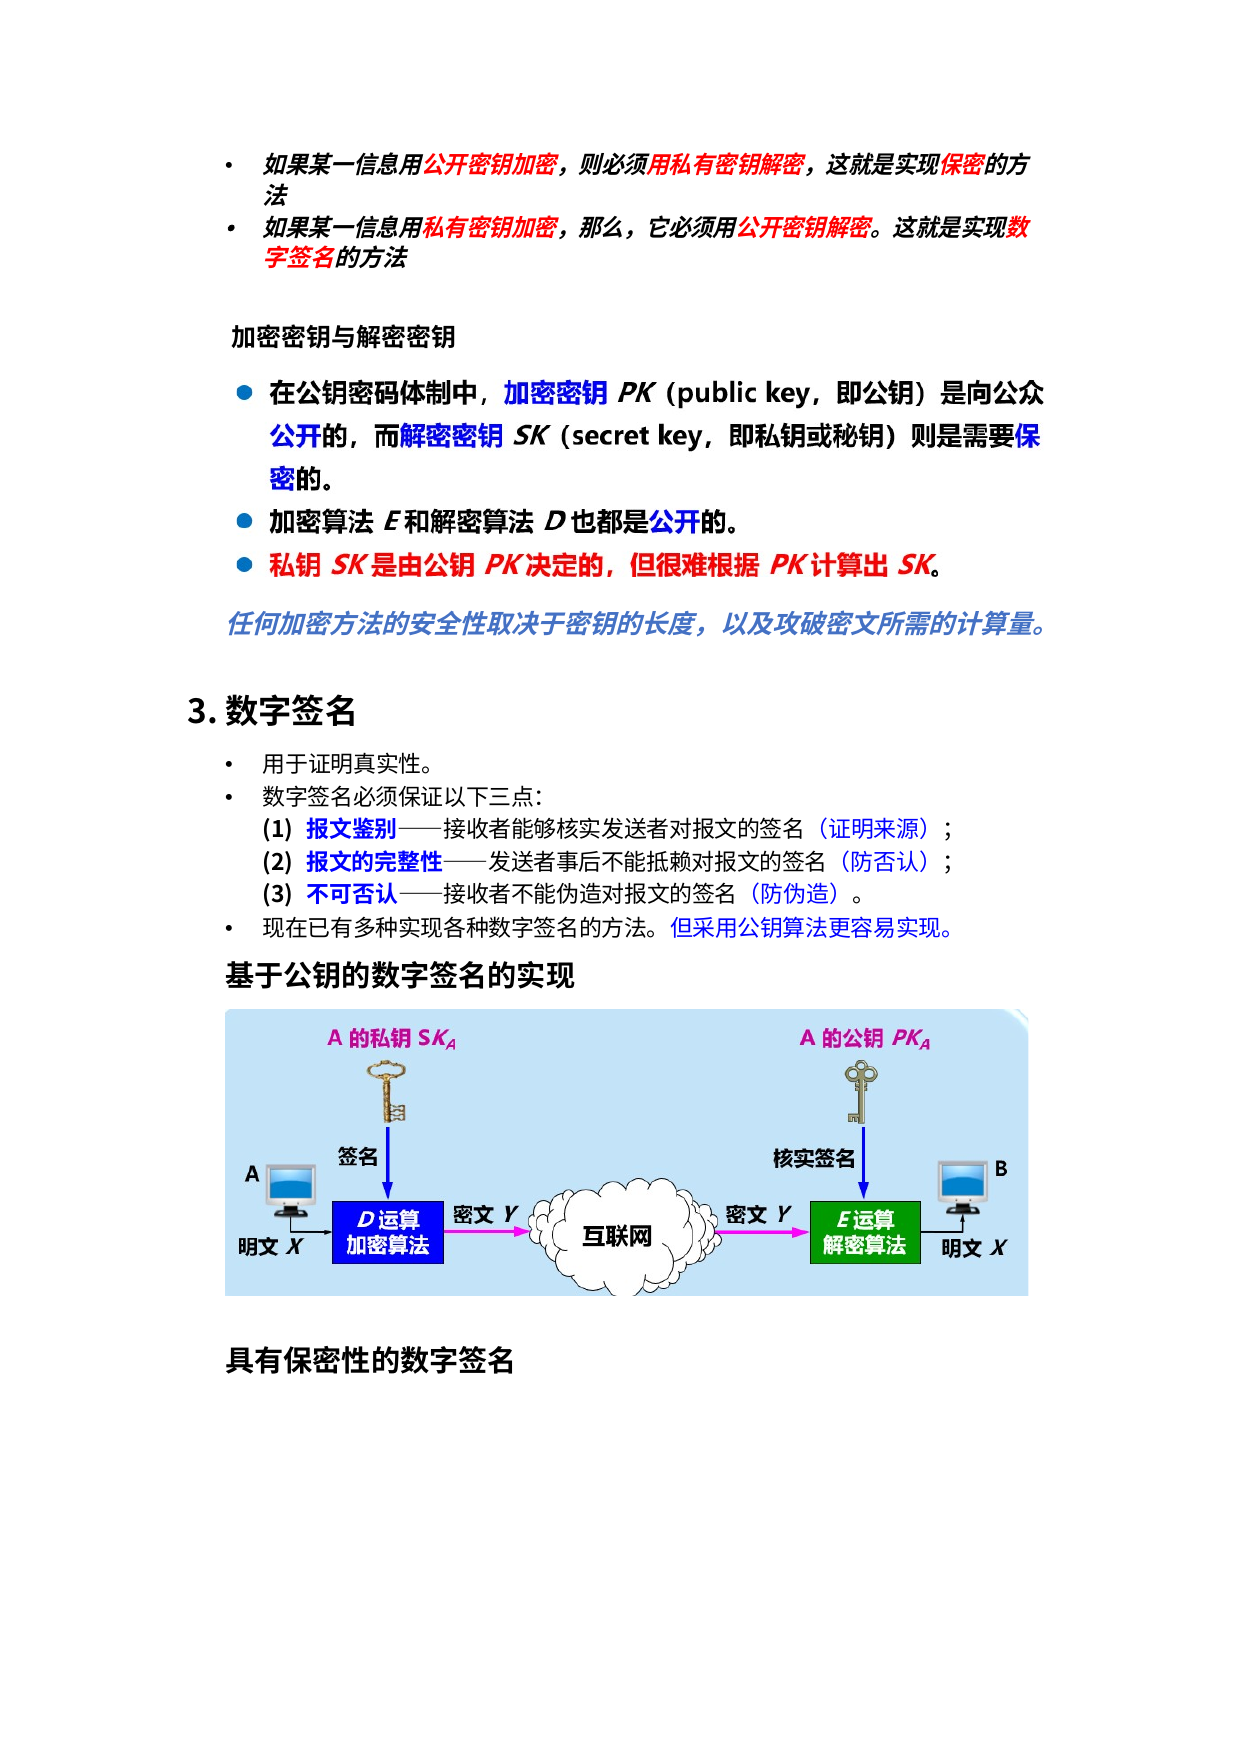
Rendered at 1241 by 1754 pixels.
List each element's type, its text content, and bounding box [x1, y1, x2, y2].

list 现在已有多种实现各种数字签名的方法。但采用公钥算法更容易实现。 [225, 909, 1240, 943]
text 具有保密性的数字签名 [225, 1338, 1240, 1380]
text 任何加密方法的安全性取决于密钥的长度，以及攻破密文所需的计算量。 [225, 603, 1240, 641]
subtitle 如果某一信息用公开密钥加密，则必须用私有密钥解密，这就是实现保密的方法 [225, 148, 1042, 211]
list 用于证明真实性。 [225, 746, 1240, 779]
list 报文的完整性——发送者事后不能抵赖对报文的签名（防否认）； [262, 844, 1240, 877]
list 如果某一信息用私有密钥加密，那么，它必须用公开密钥解密。这就是实现数字签名的方法 [225, 211, 1042, 273]
picture [236, 379, 1044, 577]
list 报文鉴别——接收者能够核实发送者对报文的签名（证明来源）； [262, 812, 1240, 844]
picture [225, 1009, 1029, 1296]
list 不可否认——接收者不能伪造对报文的签名（防伪造）。 [262, 877, 1240, 909]
list 数字签名必须保证以下三点： [225, 779, 1240, 812]
text 加密密钥与解密密钥 [231, 317, 1240, 354]
subtitle 基于公钥的数字签名的实现 [225, 952, 1240, 995]
list 数字签名 [187, 685, 1240, 733]
